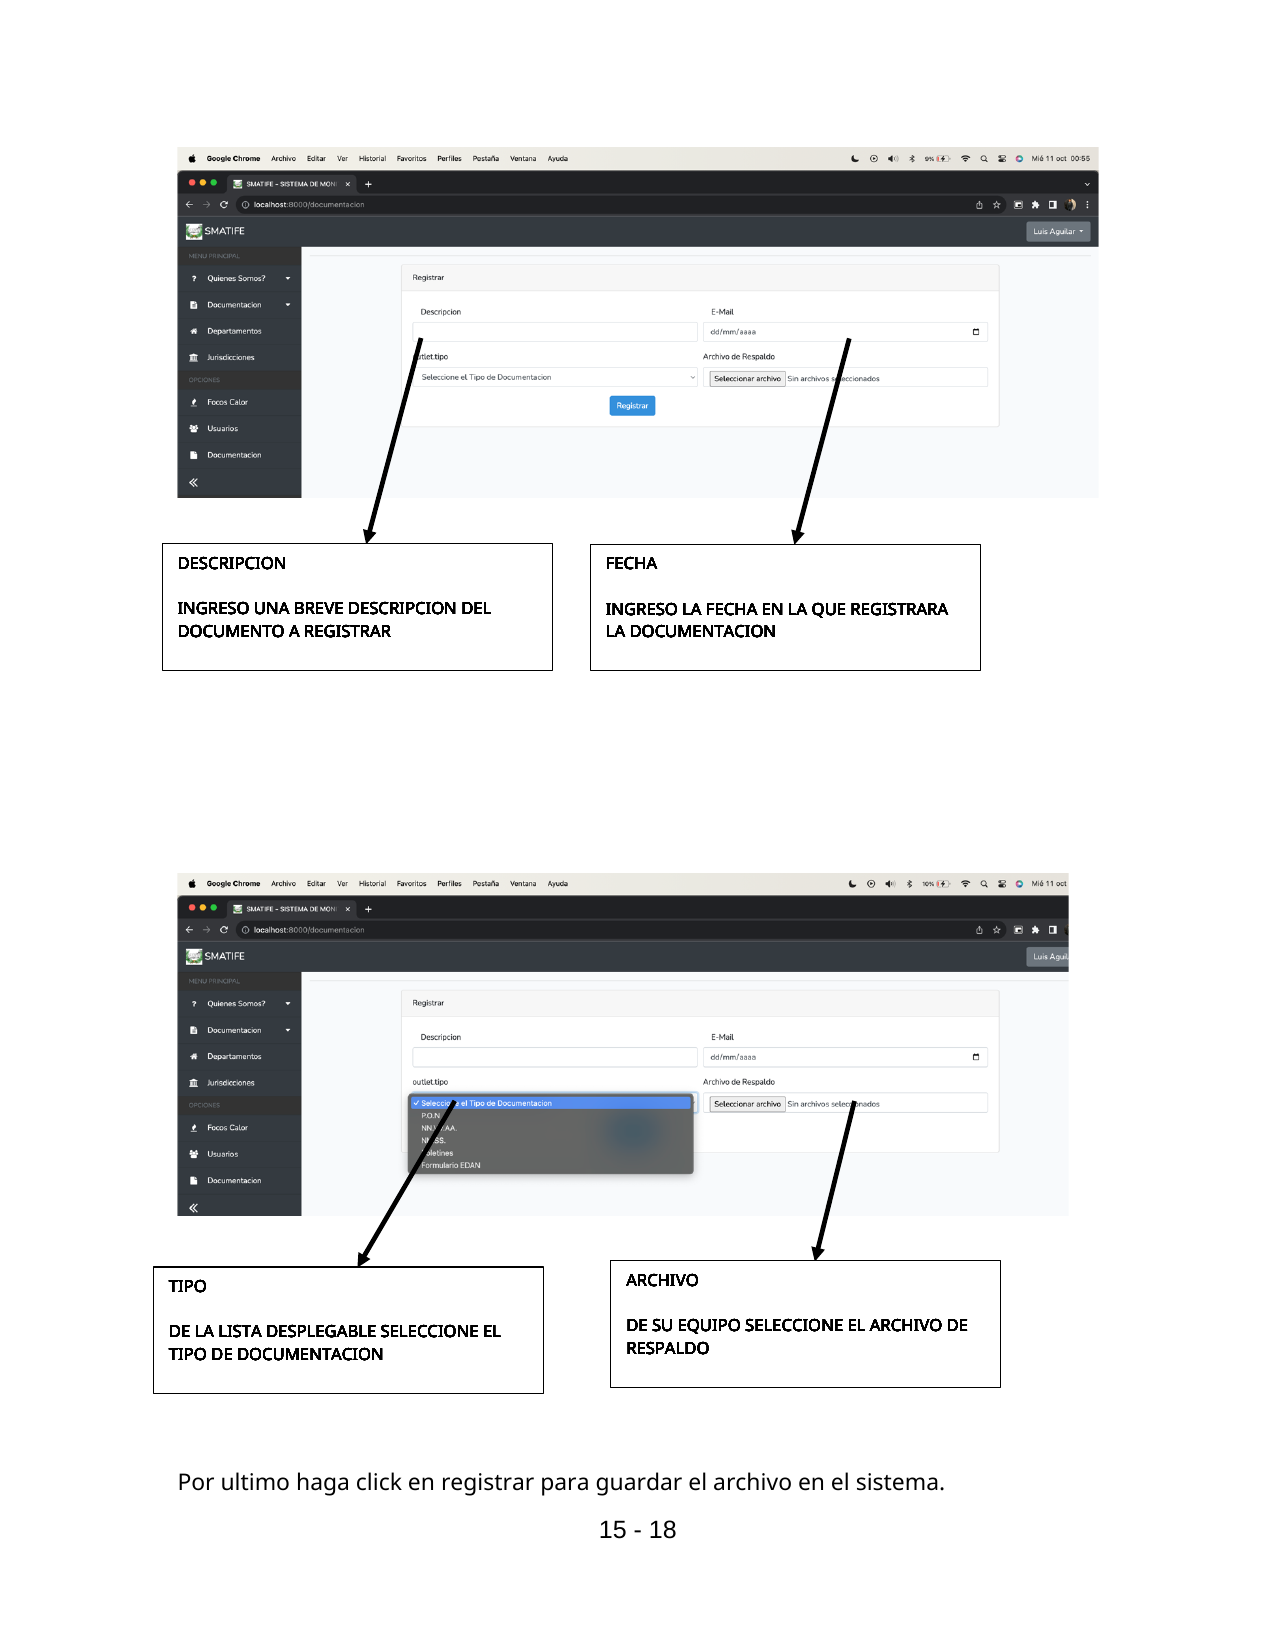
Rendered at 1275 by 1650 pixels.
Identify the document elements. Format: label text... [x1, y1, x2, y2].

picture [177, 147, 1099, 498]
text Por ultimo haga click en registrar para guardar el archivo en el sistema. [177, 1466, 1098, 1497]
picture [177, 873, 1069, 1216]
